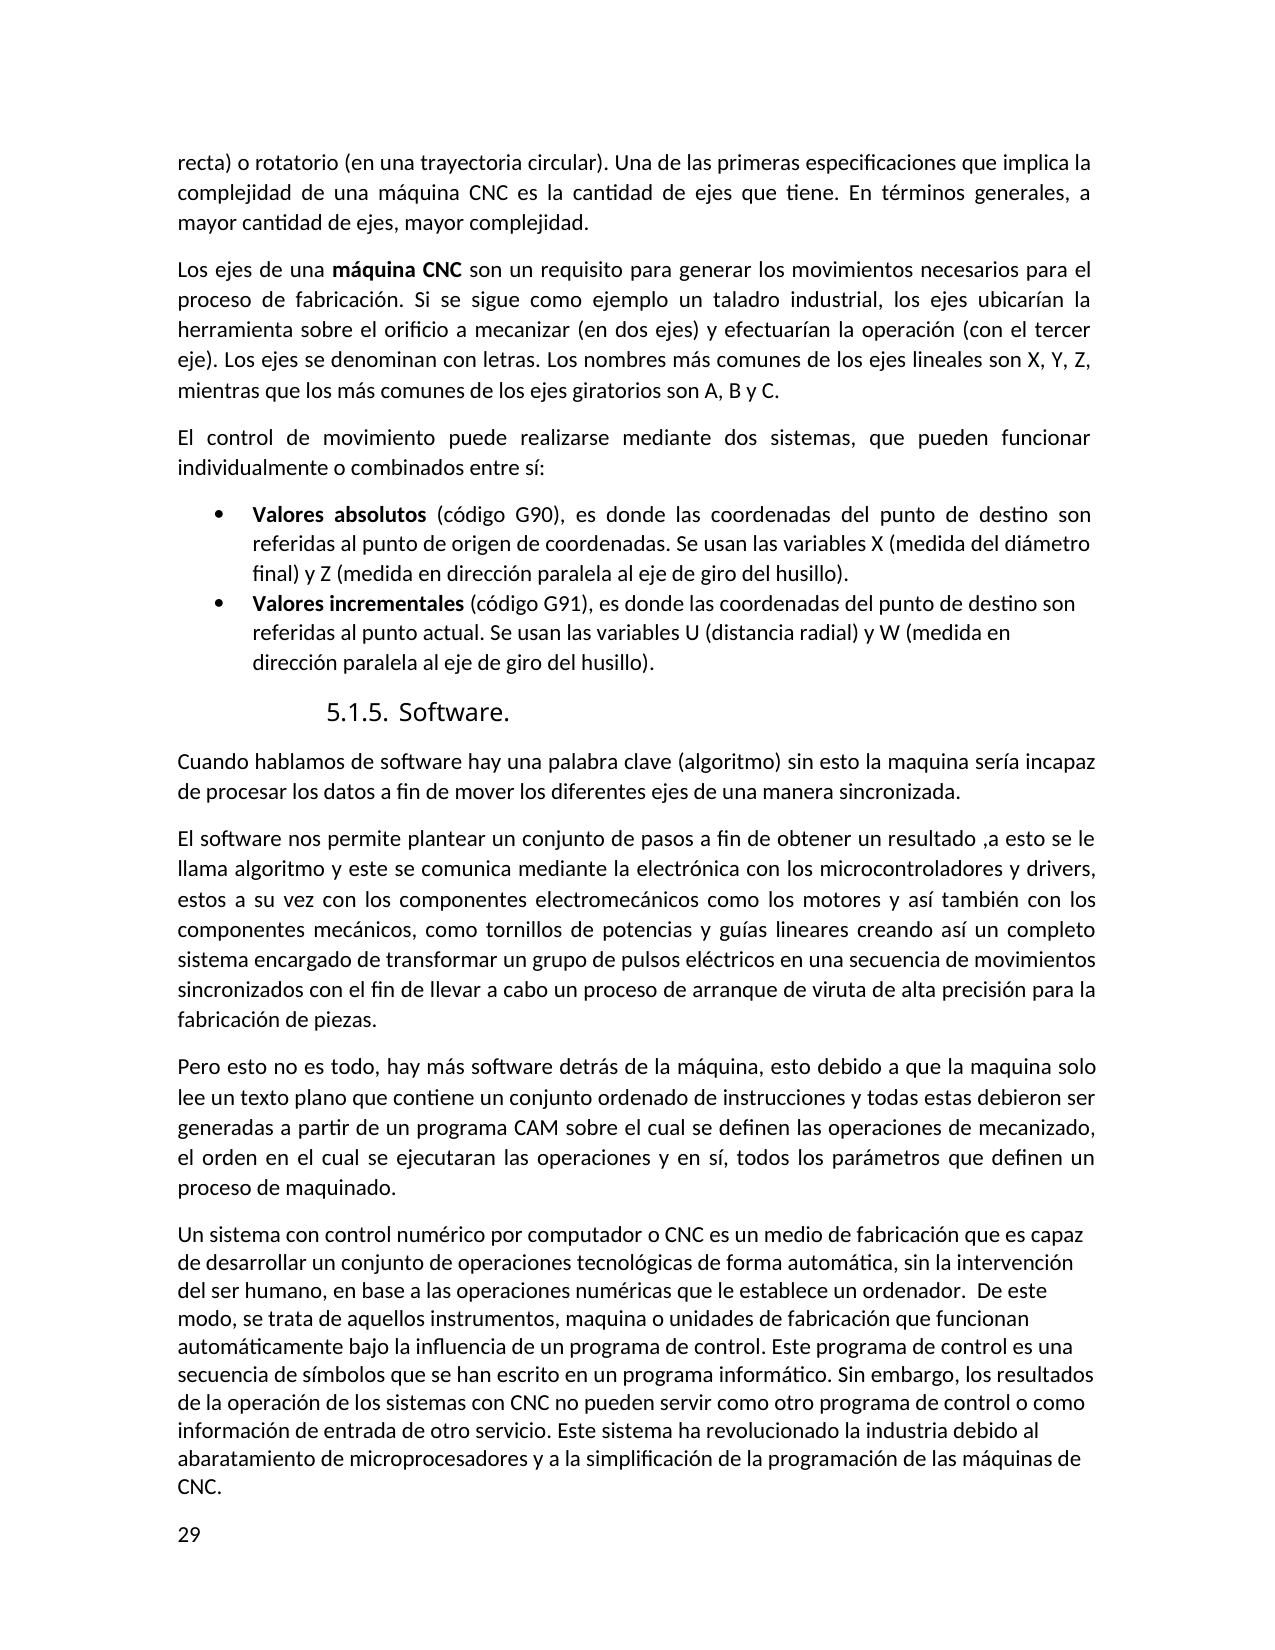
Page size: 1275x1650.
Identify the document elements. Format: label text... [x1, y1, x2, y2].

text Los ejes de una máquina CNC son un requisito para generar los movimientos necesarios para el proceso de fabricación. Si se sigue como ejemplo un taladro industrial, los ejes ubicarían la herramienta sobre el orificio a mecanizar (en dos ejes) y efectuarían la operación (con el tercer eje). Los ejes se denominan con letras. Los nombres más comunes de los ejes lineales son X, Y, Z, mientras que los más comunes de los ejes giratorios son A, B y C. [177, 255, 1093, 404]
list Valores incrementales (código G91), es donde las coordenadas del punto de destino son referidas al punto actual. Se usan las variables U (distancia radial) y W (medida en dirección paralela al eje de giro del husillo). [215, 589, 1098, 676]
text Pero esto no es todo, hay más software detrás de la máquina, esto debido a que la maquina solo lee un texto plano que contiene un conjunto ordenado de instrucciones y todas estas debieron ser generadas a partir de un programa CAM sobre el cual se definen las operaciones de mecanizado, el orden en el cual se ejecutaran las operaciones y en sí, todos los parámetros que definen un proceso de maquinado. [177, 1052, 1098, 1201]
text Cuando hablamos de software hay una palabra clave (algoritmo) sin esto la maquina sería incapaz de procesar los datos a fin de mover los diferentes ejes de una manera sincronizada. [177, 747, 1098, 805]
text Un sistema con control numérico por computador o CNC es un medio de fabricación que es capaz de desarrollar un conjunto de operaciones tecnológicas de forma automática, sin la intervención del ser humano, en base a las operaciones numéricas que le establece un ordenador. De este modo, se trata de aquellos instrumentos, maquina o unidades de fabricación que funcionan automáticamente bajo la influencia de un programa de control. Este programa de control es una secuencia de símbolos que se han escrito en un programa informático. Sin embargo, los resultados de la operación de los sistemas con CNC no pueden servir como otro programa de control o como información de entrada de otro servicio. Este sistema ha revolucionado la industria debido al abaratamiento de microprocesadores y a la simplificación de la programación de las máquinas de CNC. [177, 1220, 1098, 1500]
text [177, 148, 1093, 236]
subtitle Software. [326, 694, 1098, 728]
list Valores absolutos (código G90), es donde las coordenadas del punto de destino son referidas al punto de origen de coordenadas. Se usan las variables X (medida del diámetro final) y Z (medida en dirección paralela al eje de giro del husillo). [215, 500, 1093, 587]
text El software nos permite plantear un conjunto de pasos a fin de obtener un resultado ,a esto se le llama algoritmo y este se comunica mediante la electrónica con los microcontroladores y drivers, estos a su vez con los componentes electromecánicos como los motores y así también con los componentes mecánicos, como tornillos de potencias y guías lineares creando así un completo sistema encargado de transformar un grupo de pulsos eléctricos en una secuencia de movimientos sincronizados con el fin de llevar a cabo un proceso de arranque de viruta de alta precisión para la fabricación de piezas. [177, 824, 1098, 1033]
text El control de movimiento puede realizarse mediante dos sistemas, que pueden funcionar individualmente o combinados entre sí: [177, 423, 1093, 481]
